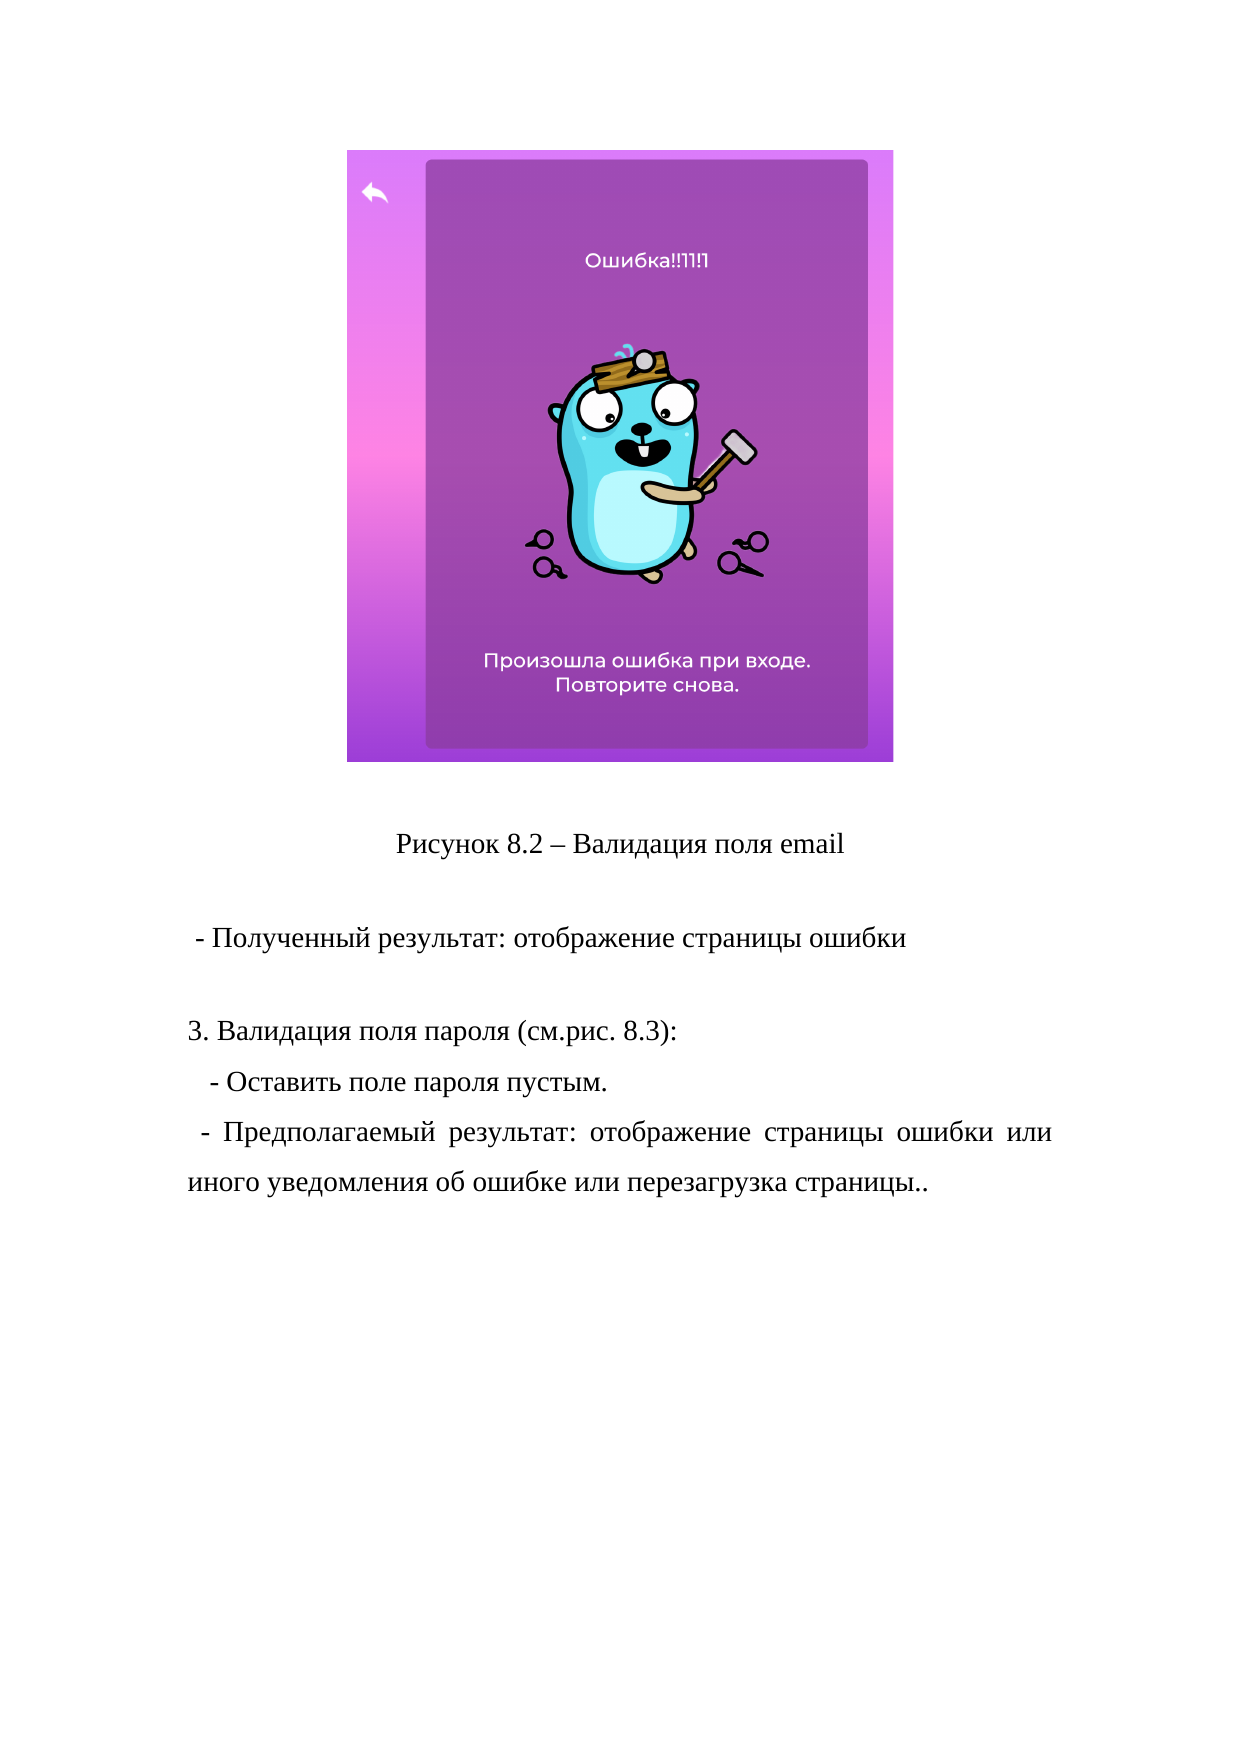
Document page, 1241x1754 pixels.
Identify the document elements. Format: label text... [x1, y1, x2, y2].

list - Оставить поле пароля пустым. [187, 1064, 1053, 1097]
picture [347, 150, 894, 762]
list - Предполагаемый результат: отображение страницы ошибки или иного уведомления об ошибке или перезагрузка страницы.. [187, 1114, 1053, 1198]
list 3. Валидация поля пароля (см.рис. 8.3): [187, 1013, 1053, 1047]
list - Полученный результат: отображение страницы ошибки [187, 920, 1053, 953]
text Рисунок 8.2 – Валидация поля email [187, 826, 1053, 860]
